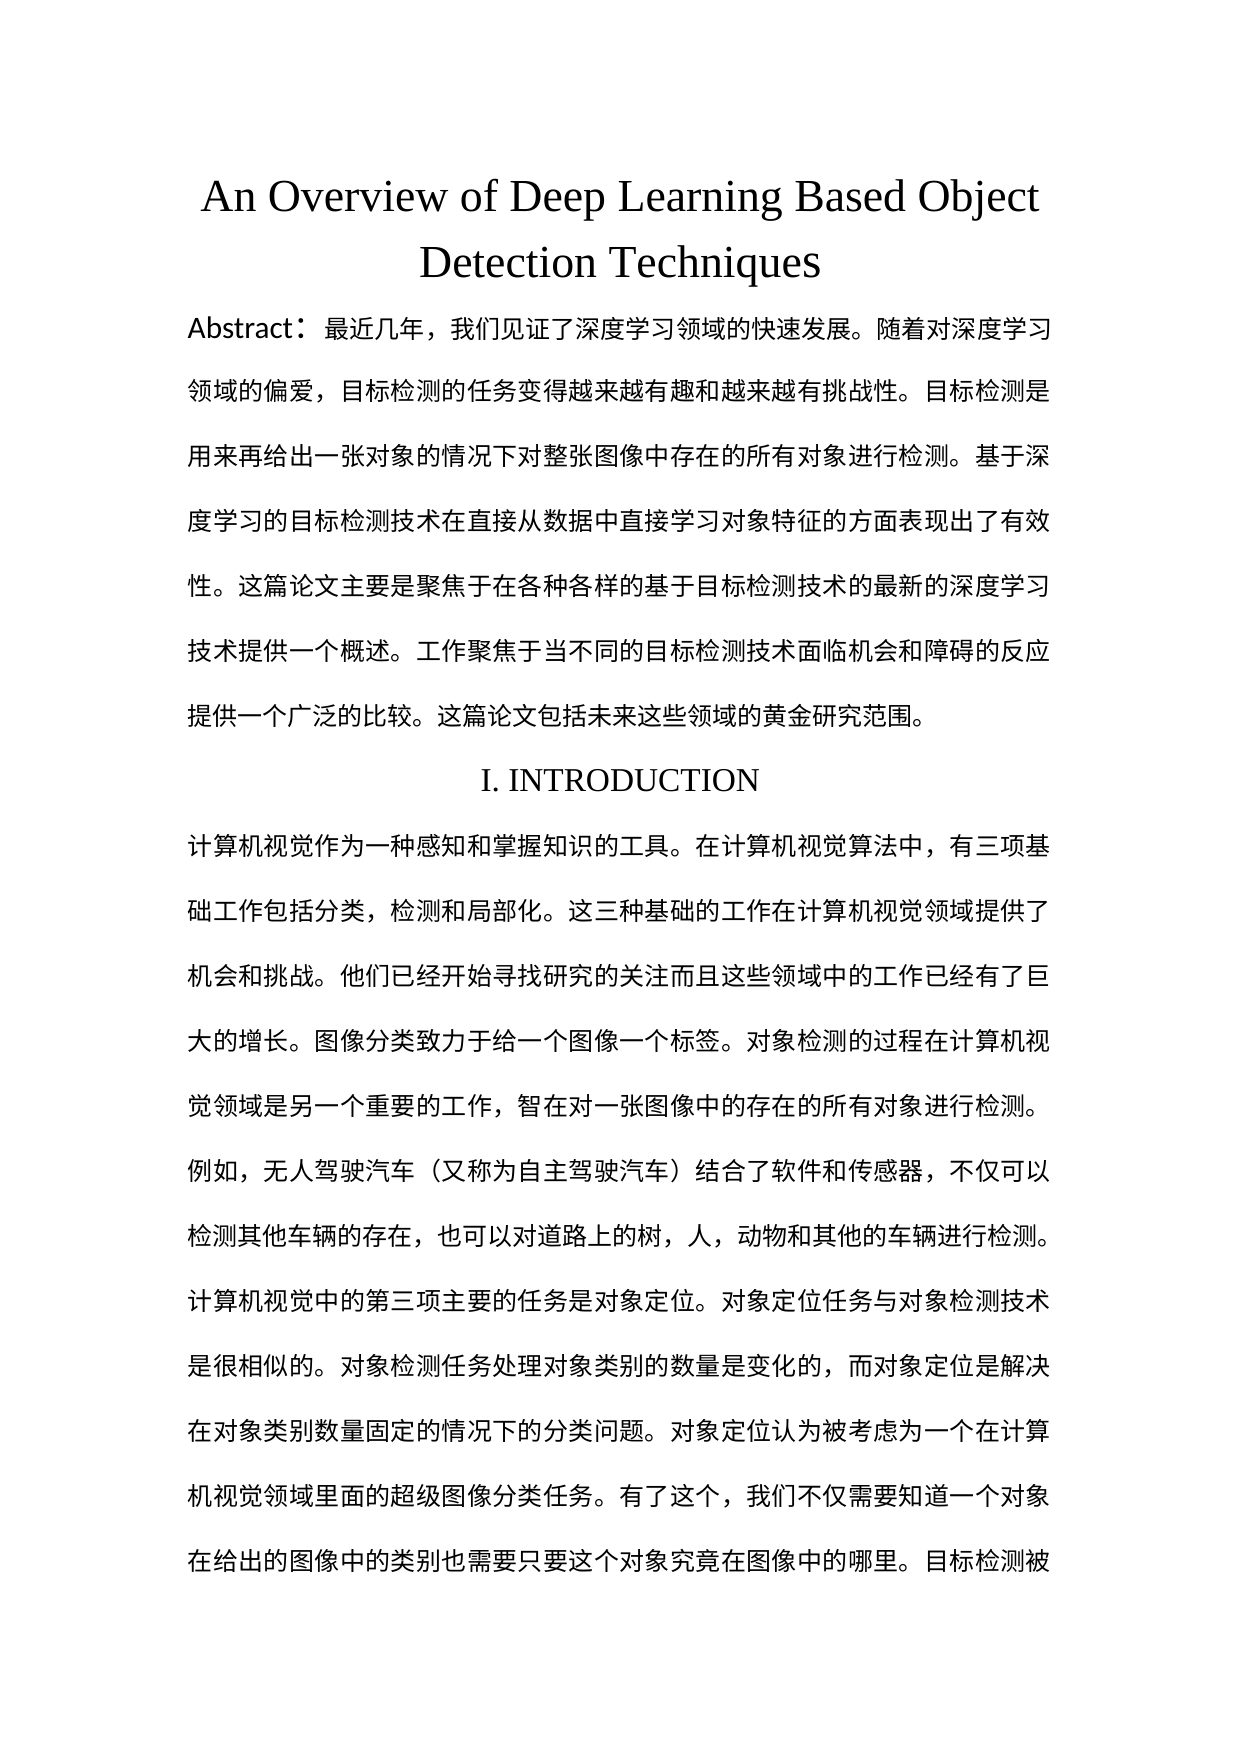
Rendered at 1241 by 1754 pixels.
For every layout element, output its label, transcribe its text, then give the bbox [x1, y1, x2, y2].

text An Overview of Deep Learning Based Object [187, 162, 1053, 227]
text 计算机视觉作为一种感知和掌握知识的工具。在计算机视觉算法中，有三项基础工作包括分类，检测和局部化。这三种基础的工作在计算机视觉领域提供了机会和挑战。他们已经开始寻找研究的关注而且这些领域中的工作已经有了巨大的增长。图像分类致力于给一个图像一个标签。对象检测的过程在计算机视觉领域是另一个重要的工作，智在对一张图像中的存在的所有对象进行检测。例如，无人驾驶汽车（又称为自主驾驶汽车）结合了软件和传感器，不仅可以检测其他车辆的存在，也可以对道路上的树，人，动物和其他的车辆进行检测。 [187, 812, 1053, 1267]
text Abstract：最近几年，我们见证了深度学习领域的快速发展。随着对深度学习领域的偏爱，目标检测的任务变得越来越有趣和越来越有挑战性。目标检测是用来再给出一张对象的情况下对整张图像中存在的所有对象进行检测。基于深度学习的目标检测技术在直接从数据中直接学习对象特征的方面表现出了有效性。这篇论文主要是聚焦于在各种各样的基于目标检测技术的最新的深度学习技术提供一个概述。工作聚焦于当不同的目标检测技术面临机会和障碍的反应提供一个广泛的比较。这篇论文包括未来这些领域的黄金研究范围。 [187, 292, 1053, 747]
text Detection Techniques [187, 227, 1053, 292]
text I. INTRODUCTION [187, 747, 1053, 812]
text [187, 1267, 1053, 1592]
